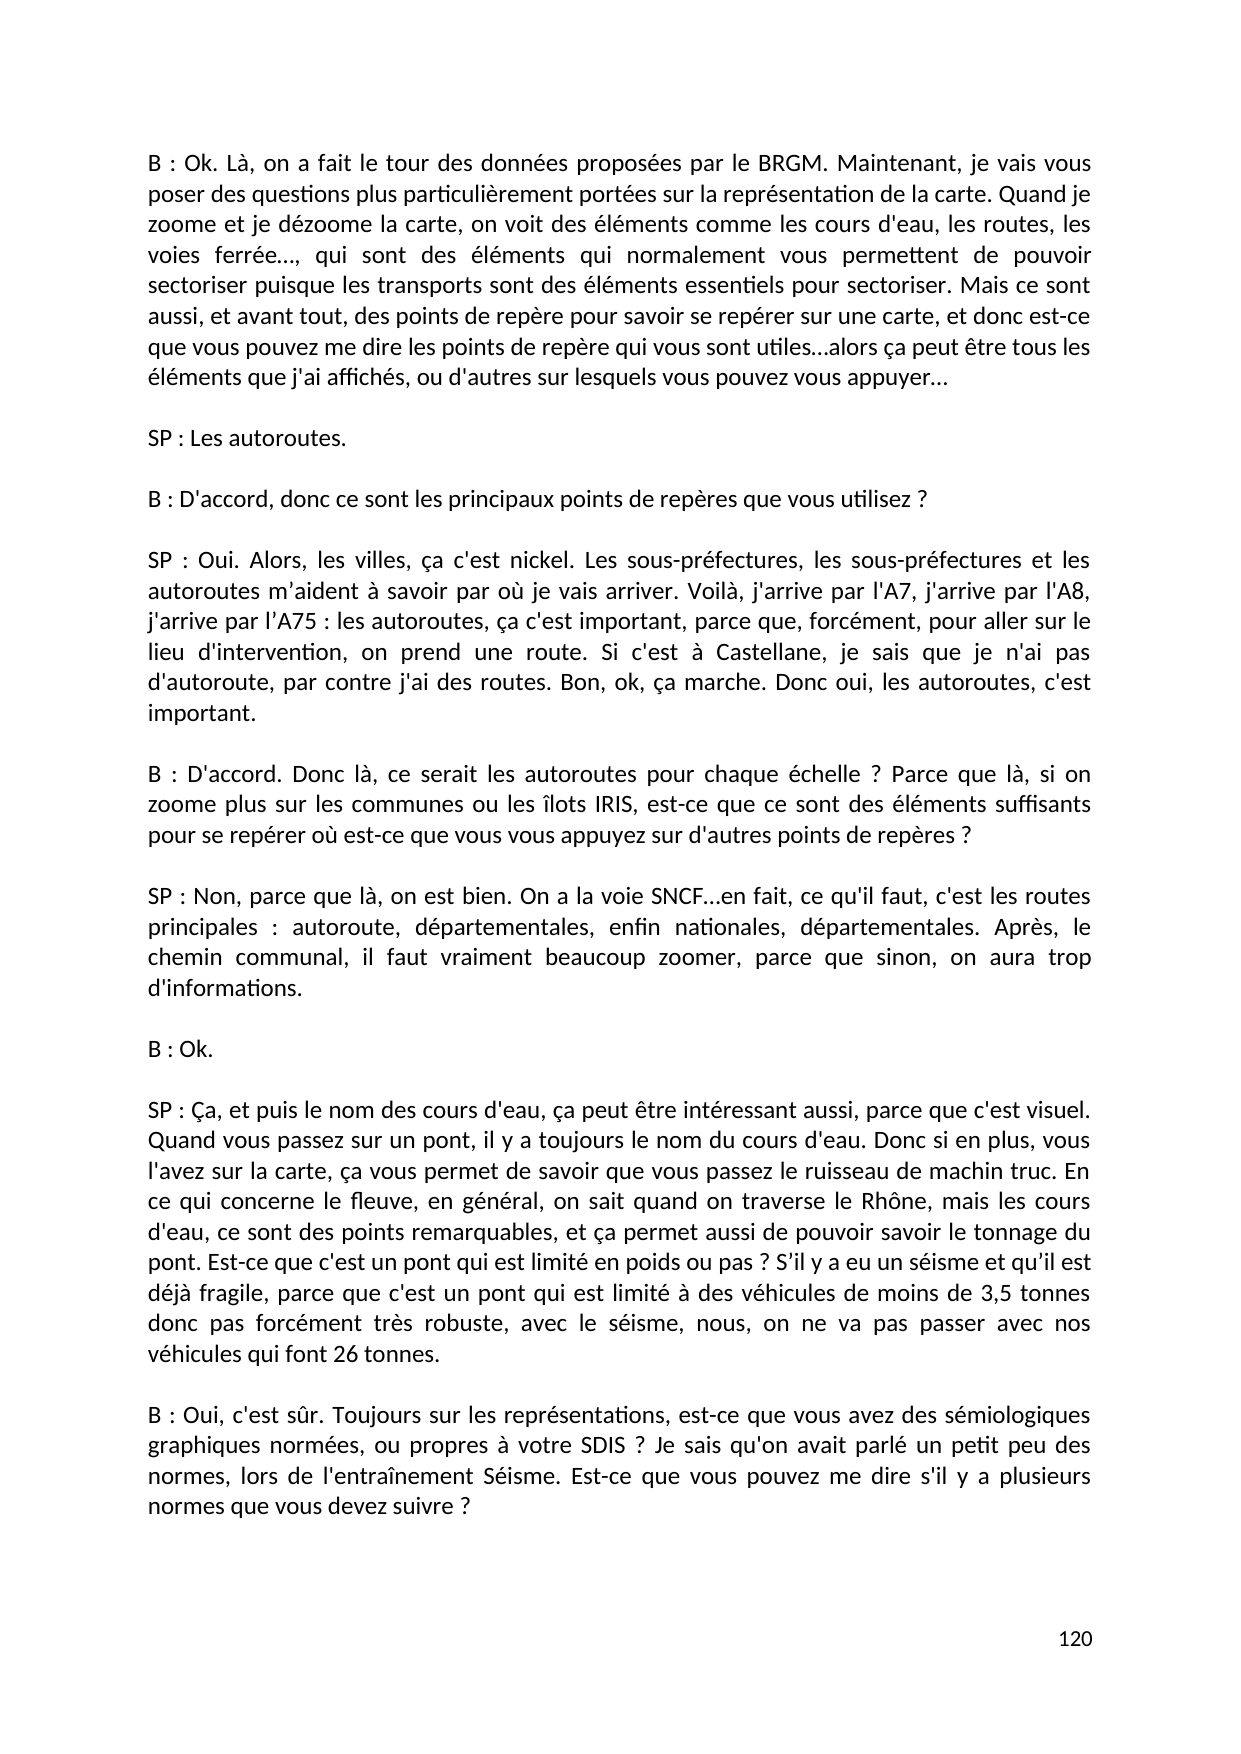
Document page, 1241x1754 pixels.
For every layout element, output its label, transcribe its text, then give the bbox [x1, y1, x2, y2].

text B : Ok. Là, on a fait le tour des données proposées par le BRGM. Maintenant, je vais vous poser des questions plus particulièrement portées sur la représentation de la carte. Quand je zoome et je dézoome la carte, on voit des éléments comme les cours d'eau, les routes, les voies ferrée…, qui sont des éléments qui normalement vous permettent de pouvoir sectoriser puisque les transports sont des éléments essentiels pour sectoriser. Mais ce sont aussi, et avant tout, des points de repère pour savoir se repérer sur une carte, et donc est-ce que vous pouvez me dire les points de repère qui vous sont utiles…alors ça peut être tous les éléments que j'ai affichés, ou d'autres sur lesquels vous pouvez vous appuyer… [148, 148, 1093, 392]
text B : Ok. [148, 1033, 1093, 1063]
text SP : Oui. Alors, les villes, ça c'est nickel. Les sous-préfectures, les sous-préfectures et les autoroutes m’aident à savoir par où je vais arriver. Voilà, j'arrive par l'A7, j'arrive par l'A8, j'arrive par l’A75 : les autoroutes, ça c'est important, parce que, forcément, pour aller sur le lieu d'intervention, on prend une route. Si c'est à Castellane, je sais que je n'ai pas d'autoroute, par contre j'ai des routes. Bon, ok, ça marche. Donc oui, les autoroutes, c'est important. [148, 544, 1093, 727]
text SP : Non, parce que là, on est bien. On a la voie SNCF…en fait, ce qu'il faut, c'est les routes principales : autoroute, départementales, enfin nationales, départementales. Après, le chemin communal, il faut vraiment beaucoup zoomer, parce que sinon, on aura trop d'informations. [148, 880, 1093, 1002]
text SP : Les autoroutes. [148, 422, 1093, 453]
text B : D'accord. Donc là, ce serait les autoroutes pour chaque échelle ? Parce que là, si on zoome plus sur les communes ou les îlots IRIS, est-ce que ce sont des éléments suffisants pour se repérer où est-ce que vous vous appuyez sur d'autres points de repères ? [148, 758, 1093, 849]
text SP : Ça, et puis le nom des cours d'eau, ça peut être intéressant aussi, parce que c'est visuel. Quand vous passez sur un pont, il y a toujours le nom du cours d'eau. Donc si en plus, vous l'avez sur la carte, ça vous permet de savoir que vous passez le ruisseau de machin truc. En ce qui concerne le fleuve, en général, on sait quand on traverse le Rhône, mais les cours d'eau, ce sont des points remarquables, et ça permet aussi de pouvoir savoir le tonnage du pont. Est-ce que c'est un pont qui est limité en poids ou pas ? S’il y a eu un séisme et qu’il est déjà fragile, parce que c'est un pont qui est limité à des véhicules de moins de 3,5 tonnes donc pas forcément très robuste, avec le séisme, nous, on ne va pas passer avec nos véhicules qui font 26 tonnes. [148, 1094, 1093, 1368]
text B : Oui, c'est sûr. Toujours sur les représentations, est-ce que vous avez des sémiologiques graphiques normées, ou propres à votre SDIS ? Je sais qu'on avait parlé un petit peu des normes, lors de l'entraînement Séisme. Est-ce que vous pouvez me dire s'il y a plusieurs normes que vous devez suivre ? [148, 1399, 1093, 1521]
text B : D'accord, donc ce sont les principaux points de repères que vous utilisez ? [148, 483, 1093, 514]
